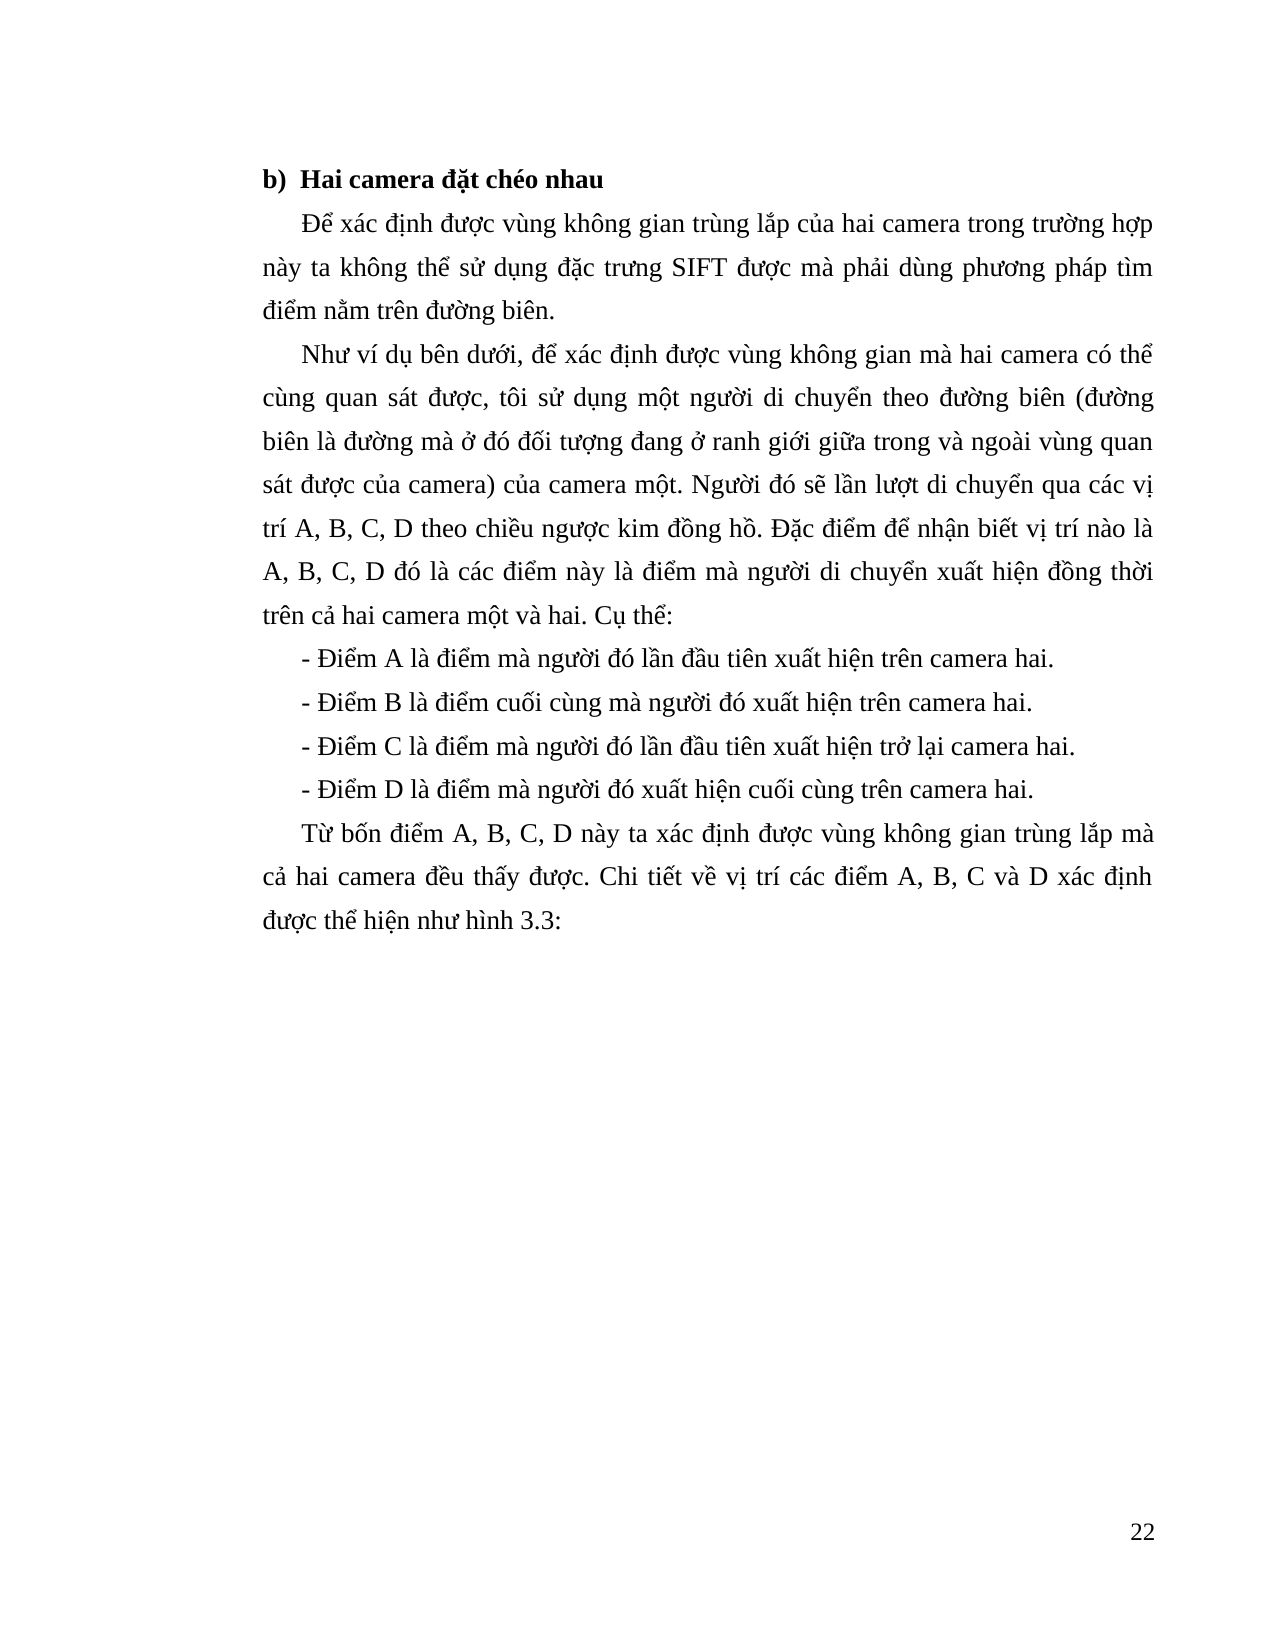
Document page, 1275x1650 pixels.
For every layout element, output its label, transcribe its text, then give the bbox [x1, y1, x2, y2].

list - Điểm D là điểm mà người đó xuất hiện cuối cùng trên camera hai. [262, 773, 1155, 804]
list - Điểm C là điểm mà người đó lần đầu tiên xuất hiện trở lại camera hai. [262, 729, 1155, 761]
list Như ví dụ bên dưới, để xác định được vùng không gian mà hai camera có thể cùng quan sát được, tôi sử dụng một người di chuyển theo đường biên (đường biên là đường mà ở đó đối tượng đang ở ranh giới giữa trong và ngoài vùng quan sát được của camera) của camera một. Người đó sẽ lần lượt di chuyển qua các vị trí A, B, C, D theo chiều ngược kim đồng hồ. Đặc điểm để nhận biết vị trí nào là A, B, C, D đó là các điểm này là điểm mà người di chuyển xuất hiện đồng thời trên cả hai camera một và hai. Cụ thể: [262, 338, 1155, 630]
list Để xác định được vùng không gian trùng lắp của hai camera trong trường hợp này ta không thể sử dụng đặc trưng SIFT được mà phải dùng phương pháp tìm điểm nằm trên đường biên. [262, 207, 1155, 325]
list Hai camera đặt chéo nhau [262, 163, 1155, 195]
list Từ bốn điểm A, B, C, D này ta xác định được vùng không gian trùng lắp mà cả hai camera đều thấy được. Chi tiết về vị trí các điểm A, B, C và D xác định được thể hiện như hình 3.3: [262, 817, 1155, 935]
list - Điểm B là điểm cuối cùng mà người đó xuất hiện trên camera hai. [262, 686, 1155, 717]
list - Điểm A là điểm mà người đó lần đầu tiên xuất hiện trên camera hai. [262, 642, 1155, 674]
